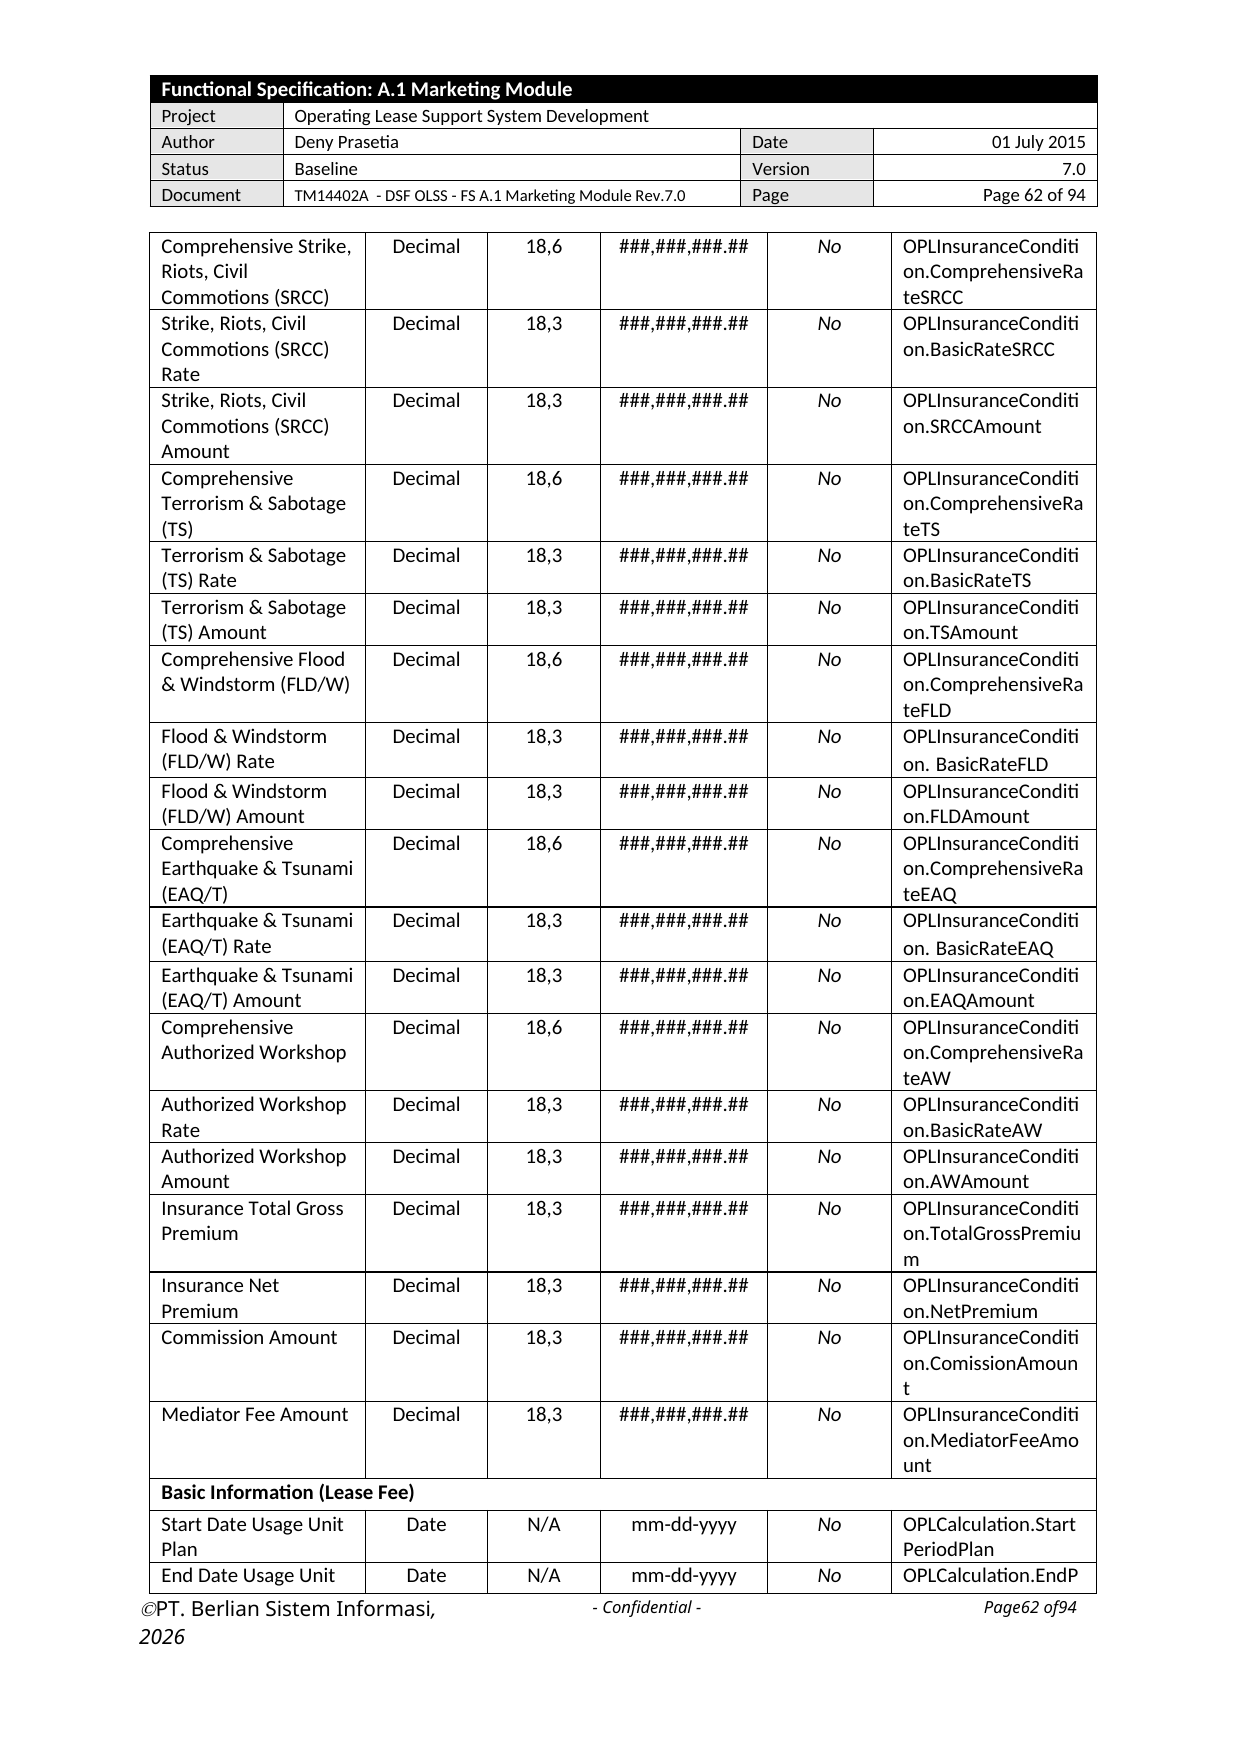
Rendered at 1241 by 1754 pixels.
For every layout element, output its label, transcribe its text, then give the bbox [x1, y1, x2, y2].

table_cell 18,3 [488, 310, 600, 387]
table_cell Earthquake & Tsunami (EAQ/T) Rate [150, 908, 365, 961]
table_cell ###,###,###.## [601, 1273, 767, 1323]
table_cell Date [366, 1511, 487, 1562]
table_cell N/A [488, 1563, 600, 1593]
table_cell OPLInsuranceCondition.BasicRateTS [892, 542, 1096, 593]
table_cell Comprehensive Authorized Workshop [150, 1014, 365, 1090]
table_cell ###,###,###.## [601, 310, 767, 387]
table_cell OPLInsuranceCondition. BasicRateFLD [892, 723, 1096, 777]
table_cell ###,###,###.## [601, 1195, 767, 1271]
table_cell No [768, 1324, 891, 1401]
table_cell 18,6 [488, 646, 600, 722]
table_cell OPLInsuranceCondition.BasicRateAW [892, 1091, 1096, 1142]
table_cell No [768, 542, 891, 593]
table_cell 18,3 [488, 908, 600, 961]
table_cell No [768, 1273, 891, 1323]
table_cell OPLInsuranceCondition.FLDAmount [892, 778, 1096, 829]
table_cell 18,3 [488, 1273, 600, 1323]
table_cell OPLInsuranceCondition.ComissionAmount [892, 1324, 1096, 1401]
table_cell 18,3 [488, 1195, 600, 1271]
table_cell No [768, 830, 891, 906]
table_cell No [768, 465, 891, 541]
table_cell 18,6 [488, 465, 600, 541]
table_cell Decimal [366, 908, 487, 961]
table_cell No [768, 594, 891, 645]
table_cell Decimal [366, 1195, 487, 1271]
table_cell OPLInsuranceCondition.EAQAmount [892, 962, 1096, 1013]
table_cell ###,###,###.## [601, 646, 767, 722]
table_cell 18,3 [488, 1324, 600, 1401]
table_cell No [768, 1402, 891, 1478]
table_cell No [768, 1563, 891, 1593]
table_cell Decimal [366, 962, 487, 1013]
table_cell 18,3 [488, 1402, 600, 1478]
table_cell Terrorism & Sabotage (TS) Amount [150, 594, 365, 645]
table_cell Mediator Fee Amount [150, 1402, 365, 1478]
table_cell Decimal [366, 1402, 487, 1478]
table_cell No [768, 388, 891, 464]
table_cell No [768, 310, 891, 387]
table_cell Insurance Net Premium [150, 1273, 365, 1323]
table_cell Decimal [366, 1143, 487, 1194]
table_cell Strike, Riots, Civil Commotions (SRCC) Amount [150, 388, 365, 464]
table_cell ###,###,###.## [601, 233, 767, 309]
table_cell OPLInsuranceCondition.NetPremium [892, 1273, 1096, 1323]
table_cell Authorized Workshop Rate [150, 1091, 365, 1142]
table_cell No [768, 1091, 891, 1142]
table_cell ###,###,###.## [601, 830, 767, 906]
table_cell OPLInsuranceCondition.ComprehensiveRateTS [892, 465, 1096, 541]
table_cell Decimal [366, 1273, 487, 1323]
table_cell Decimal [366, 1091, 487, 1142]
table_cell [150, 1563, 365, 1593]
table_cell ###,###,###.## [601, 723, 767, 777]
table_cell Decimal [366, 542, 487, 593]
table_cell 18,3 [488, 778, 600, 829]
table_cell 18,3 [488, 1143, 600, 1194]
table_cell Decimal [366, 1014, 487, 1090]
table_cell 18,6 [488, 233, 600, 309]
table_cell Earthquake & Tsunami (EAQ/T) Amount [150, 962, 365, 1013]
table_cell OPLInsuranceCondition.SRCCAmount [892, 388, 1096, 464]
table_cell No [768, 646, 891, 722]
table_cell Comprehensive Flood & Windstorm (FLD/W) [150, 646, 365, 722]
table_cell OPLInsuranceCondition.AWAmount [892, 1143, 1096, 1194]
table_cell No [768, 233, 891, 309]
table_cell Decimal [366, 830, 487, 906]
table_cell mm-dd-yyyy [601, 1511, 767, 1562]
table_cell Strike, Riots, Civil Commotions (SRCC) Rate [150, 310, 365, 387]
table_cell Comprehensive Strike, Riots, Civil Commotions (SRCC) [150, 233, 365, 309]
table_cell 18,3 [488, 1091, 600, 1142]
table_cell OPLInsuranceCondition.MediatorFeeAmount [892, 1402, 1096, 1478]
table_cell ###,###,###.## [601, 1324, 767, 1401]
table_cell No [768, 908, 891, 961]
table_cell OPLInsuranceCondition.ComprehensiveRateSRCC [892, 233, 1096, 309]
table_cell No [768, 1195, 891, 1271]
table_cell ###,###,###.## [601, 594, 767, 645]
table_cell Start Date Usage Unit Plan [150, 1511, 365, 1562]
table_cell mm-dd-yyyy [601, 1563, 767, 1593]
table_cell ###,###,###.## [601, 908, 767, 961]
table_cell 18,6 [488, 1014, 600, 1090]
table_cell No [768, 1511, 891, 1562]
table_cell OPLInsuranceCondition.TSAmount [892, 594, 1096, 645]
table_cell Basic Information (Lease Fee) [150, 1479, 1096, 1510]
table_cell No [768, 1143, 891, 1194]
table_cell ###,###,###.## [601, 1402, 767, 1478]
table_cell Flood & Windstorm (FLD/W) Rate [150, 723, 365, 777]
table_cell ###,###,###.## [601, 1014, 767, 1090]
table_cell 18,3 [488, 388, 600, 464]
table_cell No [768, 962, 891, 1013]
table_cell OPLInsuranceCondition.ComprehensiveRateFLD [892, 646, 1096, 722]
table_cell ###,###,###.## [601, 542, 767, 593]
table_cell ###,###,###.## [601, 1091, 767, 1142]
table_cell 18,6 [488, 830, 600, 906]
table_cell Decimal [366, 310, 487, 387]
table_cell ###,###,###.## [601, 778, 767, 829]
table_cell Decimal [366, 594, 487, 645]
table_cell OPLInsuranceCondition.TotalGrossPremium [892, 1195, 1096, 1271]
table_cell Decimal [366, 465, 487, 541]
table_cell Decimal [366, 778, 487, 829]
table_cell Date [366, 1563, 487, 1593]
table_cell Comprehensive Terrorism & Sabotage (TS) [150, 465, 365, 541]
table_cell OPLInsuranceCondition.BasicRateSRCC [892, 310, 1096, 387]
table_cell 18,3 [488, 542, 600, 593]
table_cell N/A [488, 1511, 600, 1562]
table_cell OPLInsuranceCondition. BasicRateEAQ [892, 908, 1096, 961]
table_cell ###,###,###.## [601, 388, 767, 464]
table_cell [892, 1563, 1096, 1593]
table_cell Commission Amount [150, 1324, 365, 1401]
table_cell OPLInsuranceCondition.ComprehensiveRateEAQ [892, 830, 1096, 906]
table_cell OPLInsuranceCondition.ComprehensiveRateAW [892, 1014, 1096, 1090]
table_cell Authorized Workshop Amount [150, 1143, 365, 1194]
table_cell Terrorism & Sabotage (TS) Rate [150, 542, 365, 593]
table_cell No [768, 723, 891, 777]
table_cell Insurance Total Gross Premium [150, 1195, 365, 1271]
table_cell No [768, 778, 891, 829]
table_cell 18,3 [488, 594, 600, 645]
table_cell 18,3 [488, 723, 600, 777]
table_cell ###,###,###.## [601, 1143, 767, 1194]
table_cell Decimal [366, 233, 487, 309]
table_cell OPLCalculation.StartPeriodPlan [892, 1511, 1096, 1562]
table_cell ###,###,###.## [601, 962, 767, 1013]
table_cell Decimal [366, 646, 487, 722]
table_cell Flood & Windstorm (FLD/W) Amount [150, 778, 365, 829]
table_cell Decimal [366, 723, 487, 777]
table_cell ###,###,###.## [601, 465, 767, 541]
table_cell Decimal [366, 388, 487, 464]
table_cell No [768, 1014, 891, 1090]
table_cell Decimal [366, 1324, 487, 1401]
table_cell Comprehensive Earthquake & Tsunami (EAQ/T) [150, 830, 365, 906]
table_cell 18,3 [488, 962, 600, 1013]
